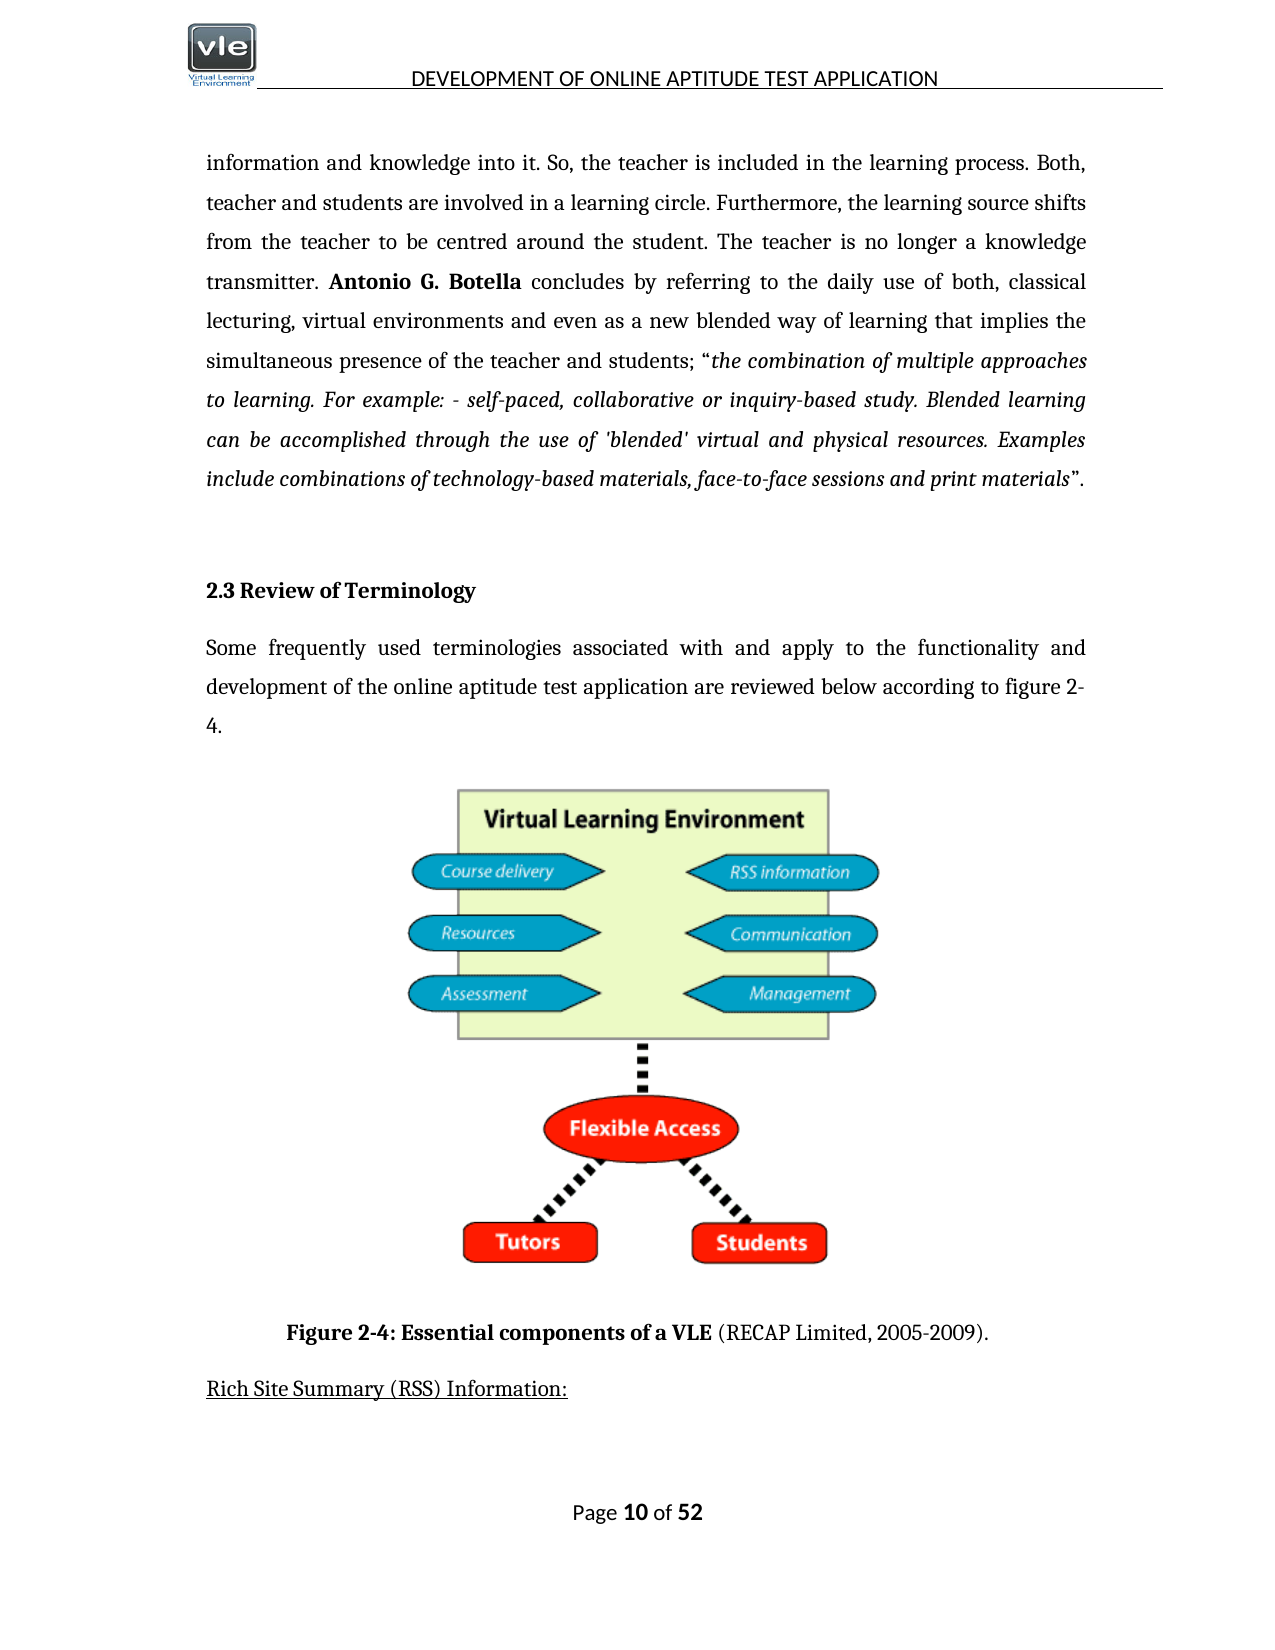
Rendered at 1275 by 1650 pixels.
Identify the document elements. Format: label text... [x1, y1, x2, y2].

text Rich Site Summary (RSS) Information: [206, 1376, 1087, 1402]
text Some frequently used terminologies associated with and apply to the functionality and development of the online aptitude test application are reviewed below according to figure 2-4. [206, 634, 1087, 739]
text Figure 2-4: Essential components of a VLE (RECAP Limited, 2005-2009). [187, 1319, 1087, 1346]
picture [187, 23, 257, 87]
picture [187, 769, 1053, 1289]
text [206, 150, 1087, 492]
text 2.3 Review of Terminology [206, 578, 1087, 604]
